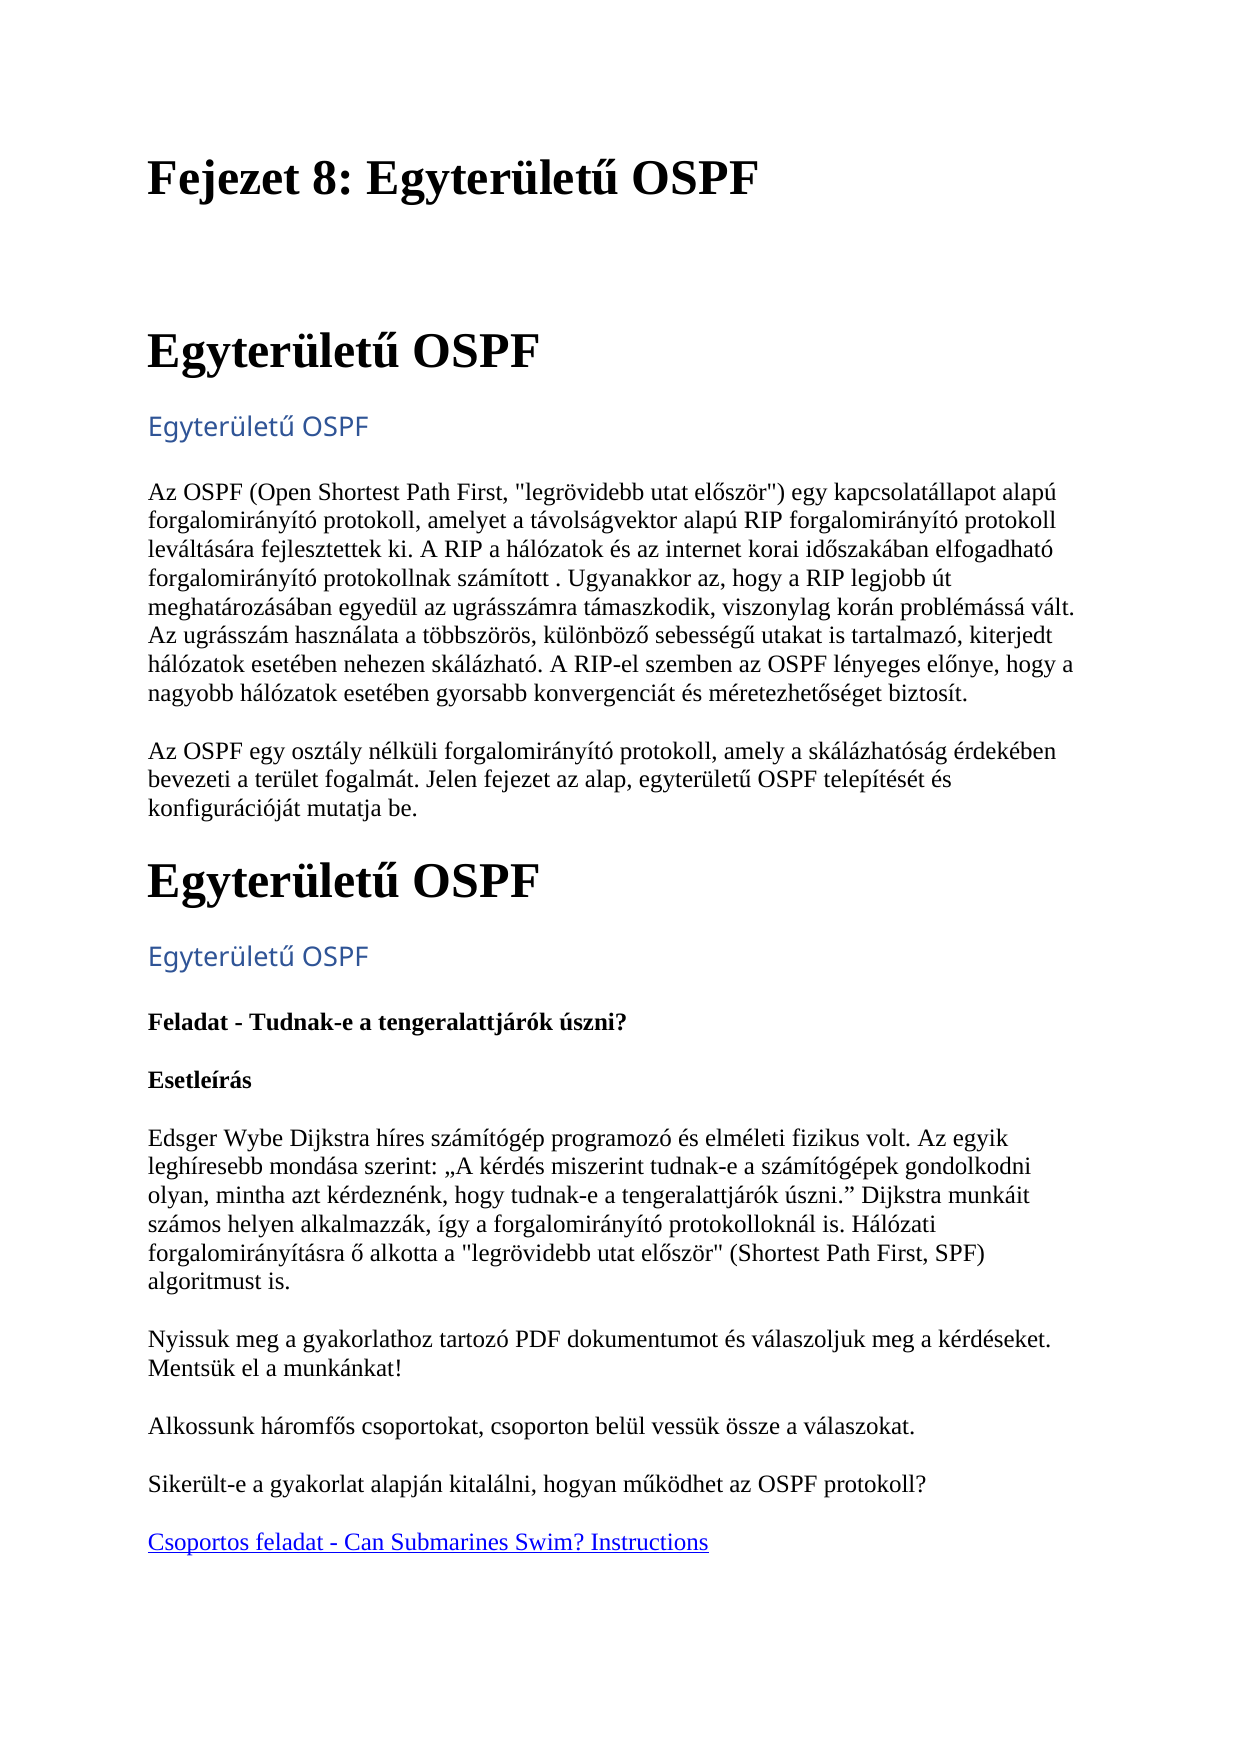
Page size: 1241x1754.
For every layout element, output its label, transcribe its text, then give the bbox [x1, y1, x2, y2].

text Nyissuk meg a gyakorlathoz tartozó PDF dokumentumot és válaszoljuk meg a kérdéseket. Mentsük el a munkánkat! [148, 1324, 1093, 1382]
subtitle Fejezet 8: Egyterületű OSPF [148, 148, 1093, 205]
text Az OSPF (Open Shortest Path First, "legrövidebb utat először") egy kapcsolatállapot alapú forgalomirányító protokoll, amelyet a távolságvektor alapú RIP forgalomirányító protokoll leváltására fejlesztettek ki. A RIP a hálózatok és az internet korai időszakában elfogadható forgalomirányító protokollnak számított . Ugyanakkor az, hogy a RIP legjobb út meghatározásában egyedül az ugrásszámra támaszkodik, viszonylag korán problémássá vált. Az ugrásszám használata a többszörös, különböző sebességű utakat is tartalmazó, kiterjedt hálózatok esetében nehezen skálázható. A RIP-el szemben az OSPF lényeges előnye, hogy a nagyobb hálózatok esetében gyorsabb konvergenciát és méretezhetőséget biztosít. [148, 477, 1093, 707]
text Az OSPF egy osztály nélküli forgalomirányító protokoll, amely a skálázhatóság érdekében bevezeti a terület fogalmát. Jelen fejezet az alap, egyterületű OSPF telepítését és konfigurációját mutatja be. [148, 736, 1093, 822]
subtitle Egyterületű OSPF [148, 938, 1093, 975]
subtitle Egyterületű OSPF [148, 851, 1093, 909]
text Esetleírás [148, 1065, 1093, 1093]
text Edsger Wybe Dijkstra híres számítógép programozó és elméleti fizikus volt. Az egyik leghíresebb mondása szerint: „A kérdés miszerint tudnak-e a számítógépek gondolkodni olyan, mintha azt kérdeznénk, hogy tudnak-e a tengeralattjárók úszni.” Dijkstra munkáit számos helyen alkalmazzák, így a forgalomirányító protokolloknál is. Hálózati forgalomirányításra ő alkotta a "legrövidebb utat először" (Shortest Path First, SPF) algoritmust is. [148, 1123, 1093, 1295]
subtitle Egyterületű OSPF [148, 321, 1093, 378]
text Csoportos feladat - Can Submarines Swim? Instructions [148, 1527, 1093, 1556]
subtitle Egyterületű OSPF [148, 408, 1093, 444]
text Sikerült-e a gyakorlat alapján kitalálni, hogyan működhet az OSPF protokoll? [148, 1469, 1093, 1498]
text Alkossunk háromfős csoportokat, csoporton belül vessük össze a válaszokat. [148, 1411, 1093, 1440]
text Feladat - Tudnak-e a tengeralattjárók úszni? [148, 1007, 1093, 1036]
